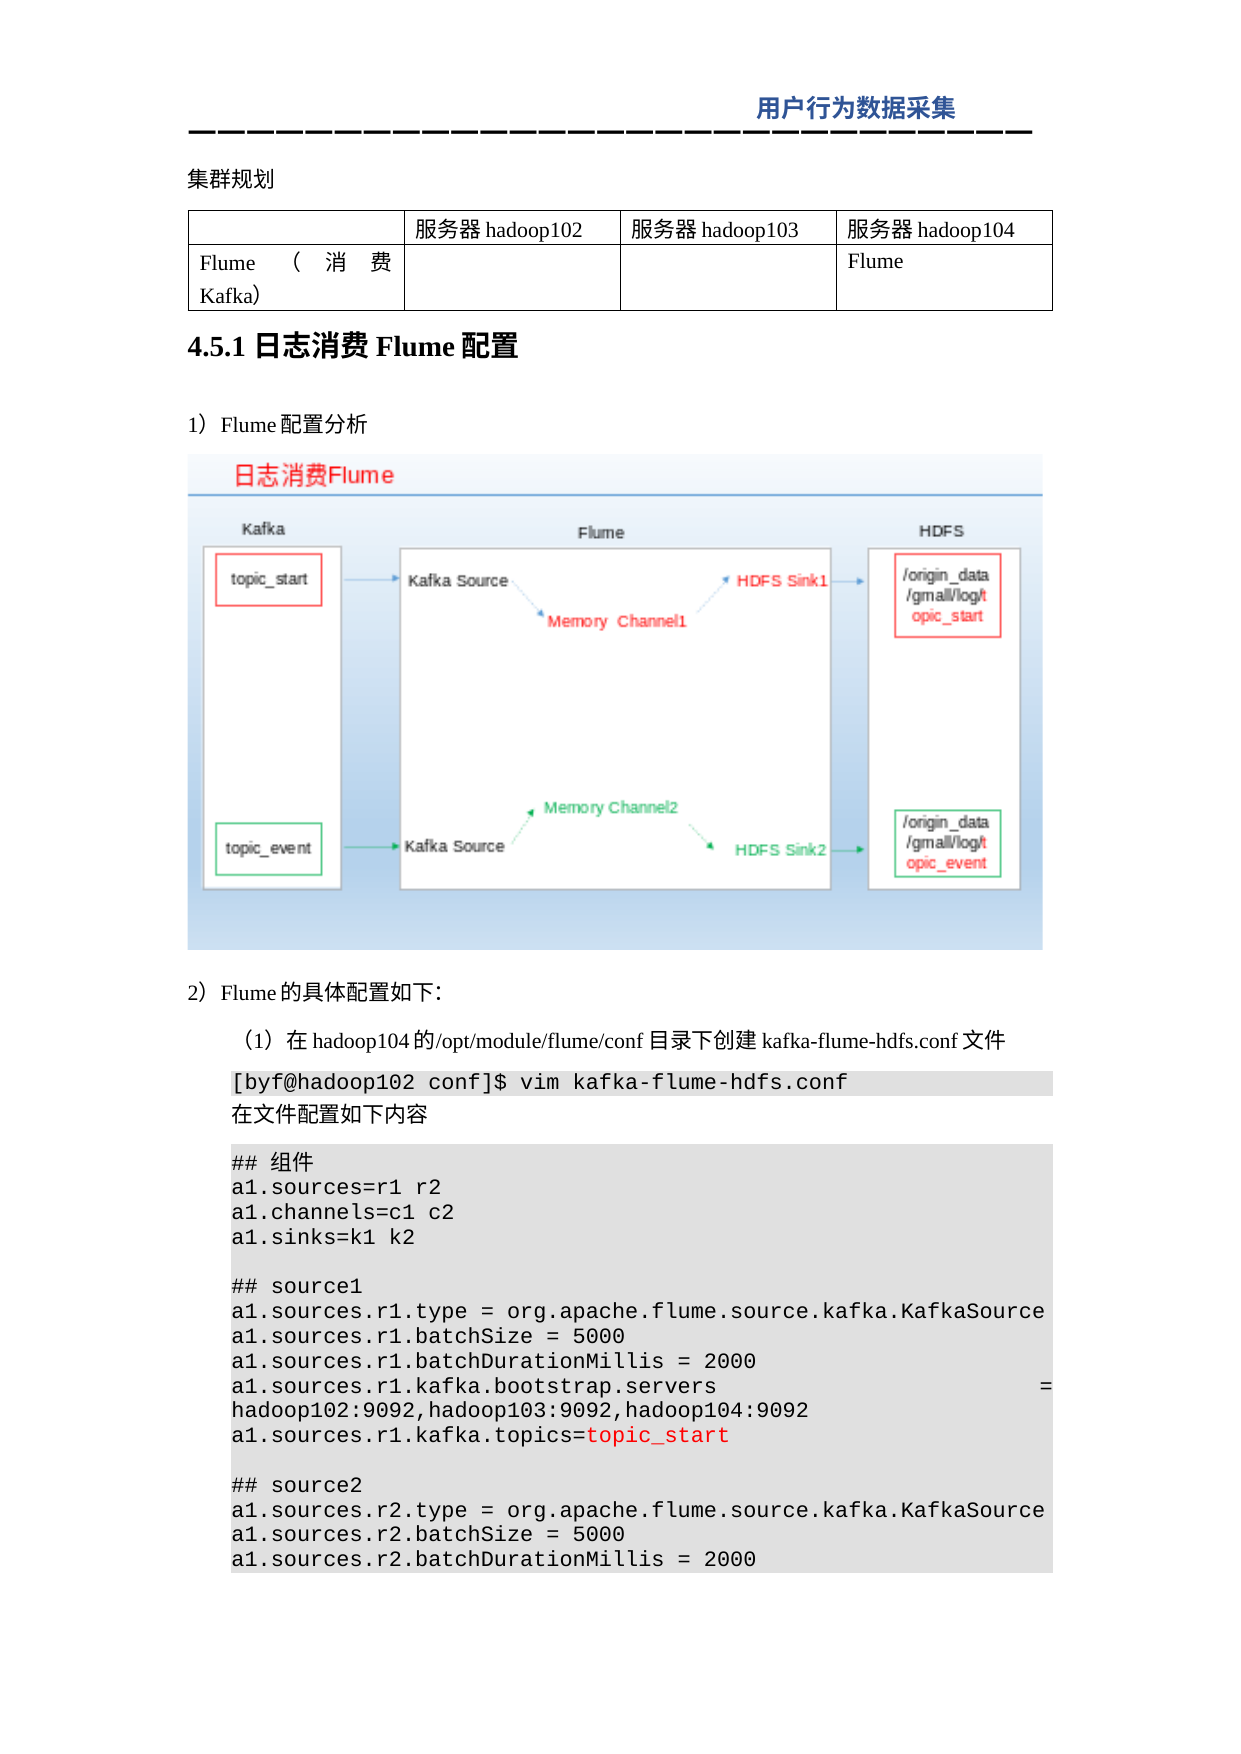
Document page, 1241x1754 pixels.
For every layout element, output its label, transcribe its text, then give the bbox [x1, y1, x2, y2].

table_cell Flume（消费Kafka） [189, 245, 404, 310]
text a1.sources.r1.type = org.apache.flume.source.kafka.KafkaSource [231, 1300, 1053, 1325]
table_header 服务器hadoop104 [837, 211, 1052, 244]
table_cell [621, 245, 836, 310]
text a1.channels=c1 c2 [231, 1201, 1053, 1226]
table_header [189, 211, 404, 244]
text [byf@hadoop102 conf]$ vim kafka-flume-hdfs.conf [231, 1071, 1053, 1096]
subtitle 4.5.1 日志消费Flume配置 [187, 311, 1053, 376]
table_cell Flume [837, 245, 1052, 310]
text ## 组件 [231, 1144, 1053, 1176]
text a1.sources.r2.type = org.apache.flume.source.kafka.KafkaSource [231, 1499, 1053, 1523]
text a1.sources.r1.kafka.bootstrap.servers = hadoop102:9092,hadoop103:9092,hadoop104:9092 [231, 1375, 1053, 1424]
text 集群规划 [187, 162, 1053, 194]
text 在文件配置如下内容 [187, 1096, 1053, 1129]
text ## source1 [231, 1276, 1053, 1300]
text （1）在hadoop104的/opt/module/flume/conf目录下创建kafka-flume-hdfs.conf文件 [187, 1023, 1053, 1056]
text 1）Flume配置分析 [187, 406, 1053, 439]
text 2）Flume的具体配置如下： [187, 975, 1053, 1007]
table_header 服务器hadoop103 [621, 211, 836, 244]
table_cell [405, 245, 620, 310]
text a1.sources=r1 r2 [231, 1176, 1053, 1201]
text a1.sources.r1.batchDurationMillis = 2000 [231, 1350, 1053, 1375]
text a1.sources.r2.batchDurationMillis = 2000 [231, 1548, 1053, 1573]
text a1.sources.r1.kafka.topics=topic_start [231, 1424, 1053, 1449]
text a1.sinks=k1 k2 [231, 1226, 1053, 1251]
text a1.sources.r1.batchSize = 5000 [231, 1325, 1053, 1350]
table_header 服务器hadoop102 [405, 211, 620, 244]
text a1.sources.r2.batchSize = 5000 [231, 1523, 1053, 1548]
text ## source2 [231, 1474, 1053, 1499]
